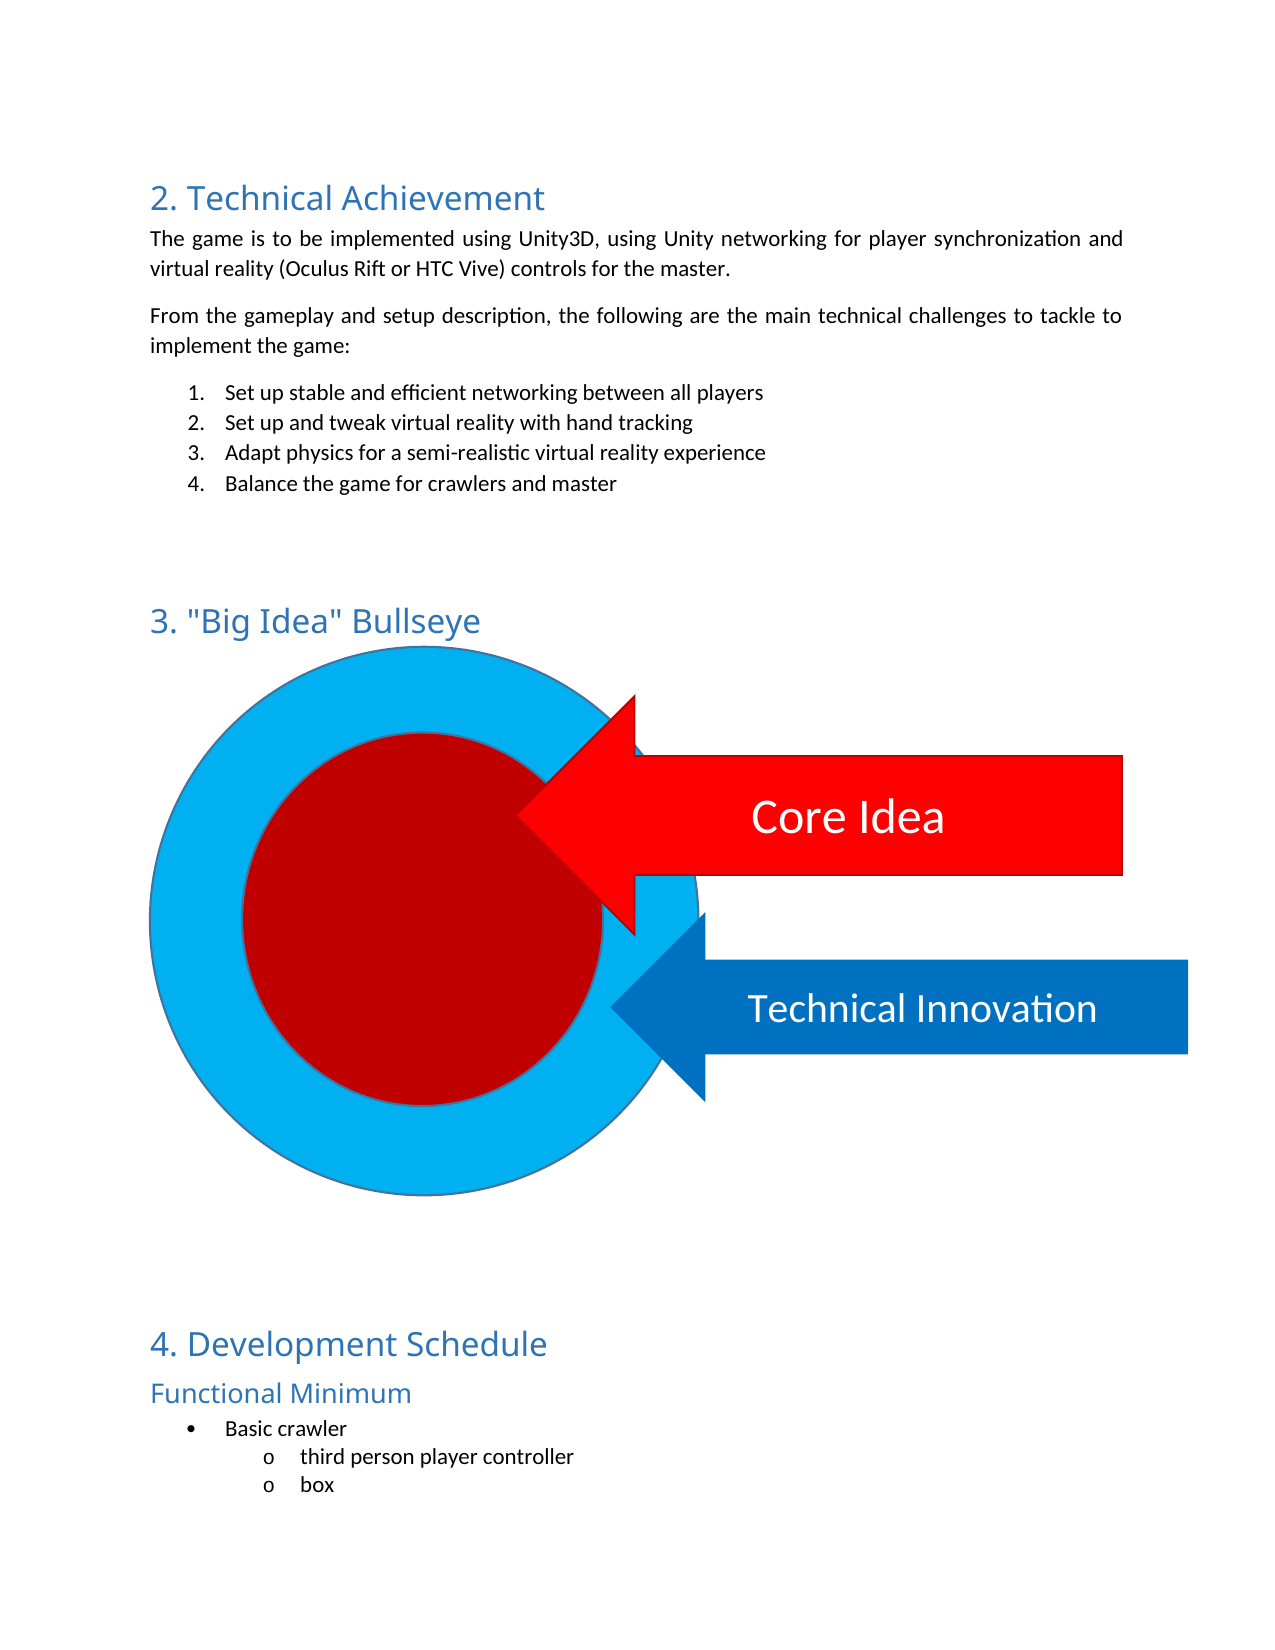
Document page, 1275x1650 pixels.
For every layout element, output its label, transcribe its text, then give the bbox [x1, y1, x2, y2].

text From the gameplay and setup description, the following are the main technical challenges to tackle to implement the game: [150, 301, 1125, 359]
subtitle 2. Technical Achievement [150, 175, 1125, 220]
list box [262, 1471, 1125, 1499]
list third person player controller [262, 1442, 1125, 1471]
list Adapt physics for a semi-realistic virtual reality experience [187, 438, 1125, 467]
subtitle Functional Minimum [150, 1374, 1125, 1411]
subtitle 4. Development Schedule [150, 1321, 1125, 1366]
text The game is to be implemented using Unity3D, using Unity networking for player synchronization and virtual reality (Oculus Rift or HTC Vive) controls for the master. [150, 224, 1125, 282]
list Set up stable and efficient networking between all players [187, 378, 1125, 406]
list Basic crawler [187, 1414, 1125, 1442]
list Balance the game for crawlers and master [187, 469, 1125, 497]
subtitle 3. "Big Idea" Bullseye [150, 598, 1125, 643]
list Set up and tweak virtual reality with hand tracking [187, 408, 1125, 436]
